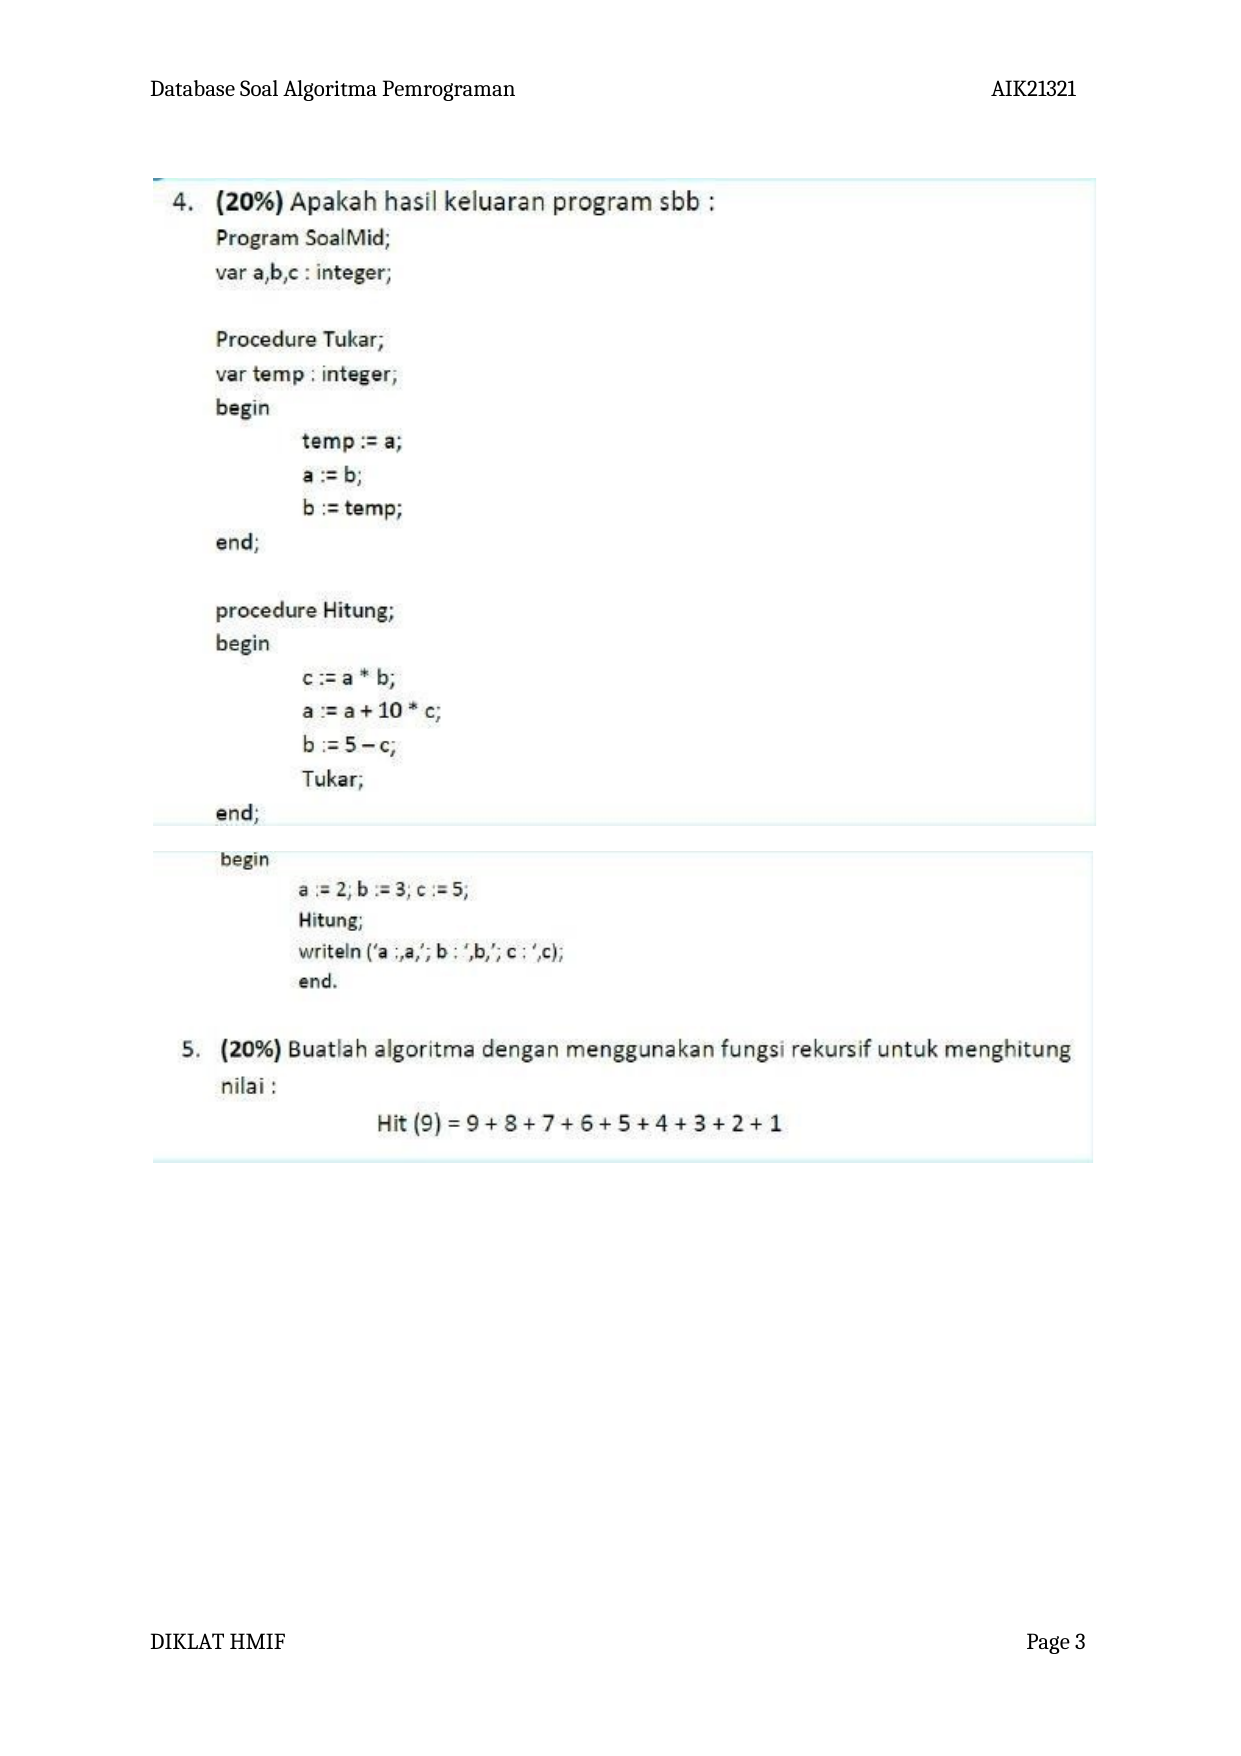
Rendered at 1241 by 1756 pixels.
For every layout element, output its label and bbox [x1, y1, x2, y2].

picture [153, 851, 1094, 1163]
picture [153, 178, 1097, 826]
